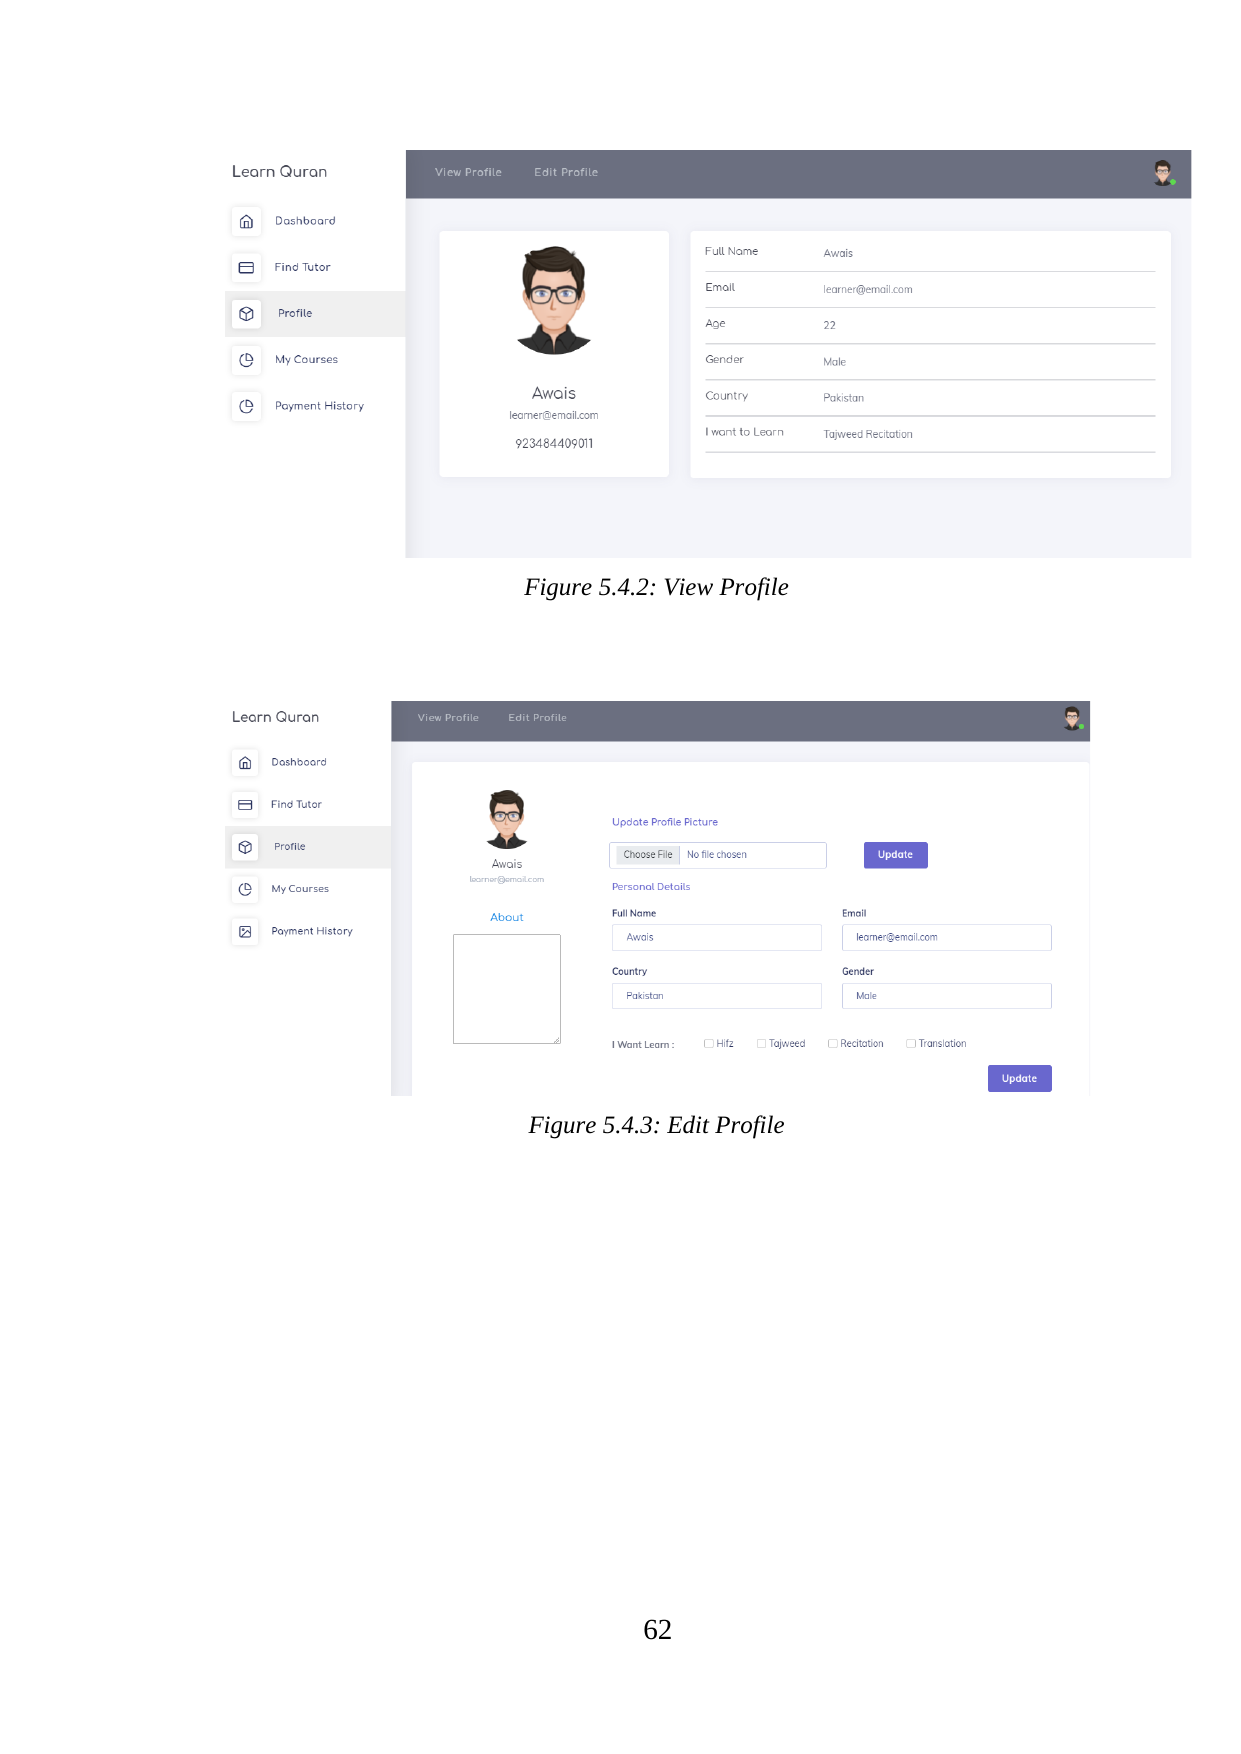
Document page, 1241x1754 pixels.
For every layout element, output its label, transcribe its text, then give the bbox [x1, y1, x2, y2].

picture [225, 150, 1192, 558]
text Figure ‎5.4.2: View Profile [225, 572, 1090, 601]
picture [225, 701, 1091, 1096]
text Figure ‎5.4.3: Edit Profile [225, 1110, 1090, 1139]
